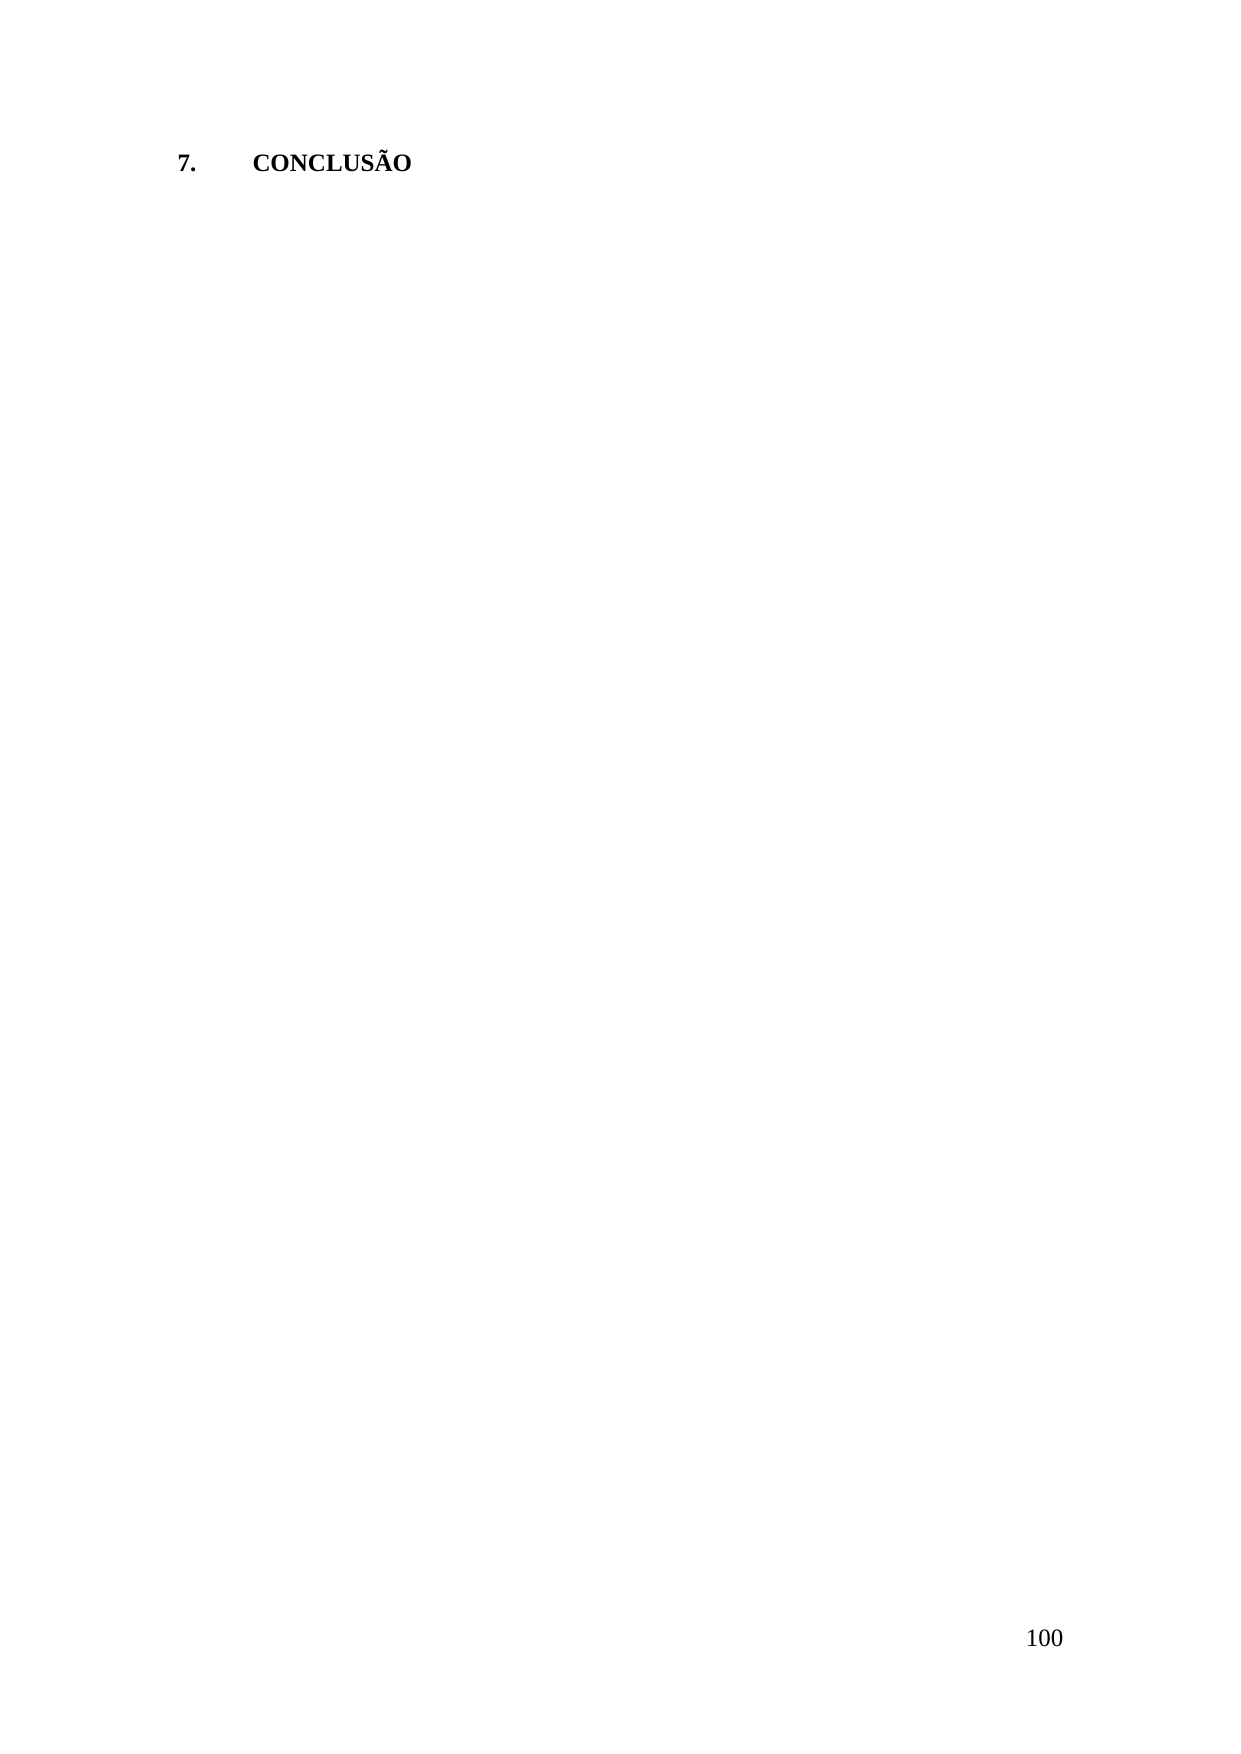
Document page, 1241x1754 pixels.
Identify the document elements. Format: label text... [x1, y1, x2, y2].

subtitle CONCLUSÃO [177, 148, 1063, 176]
